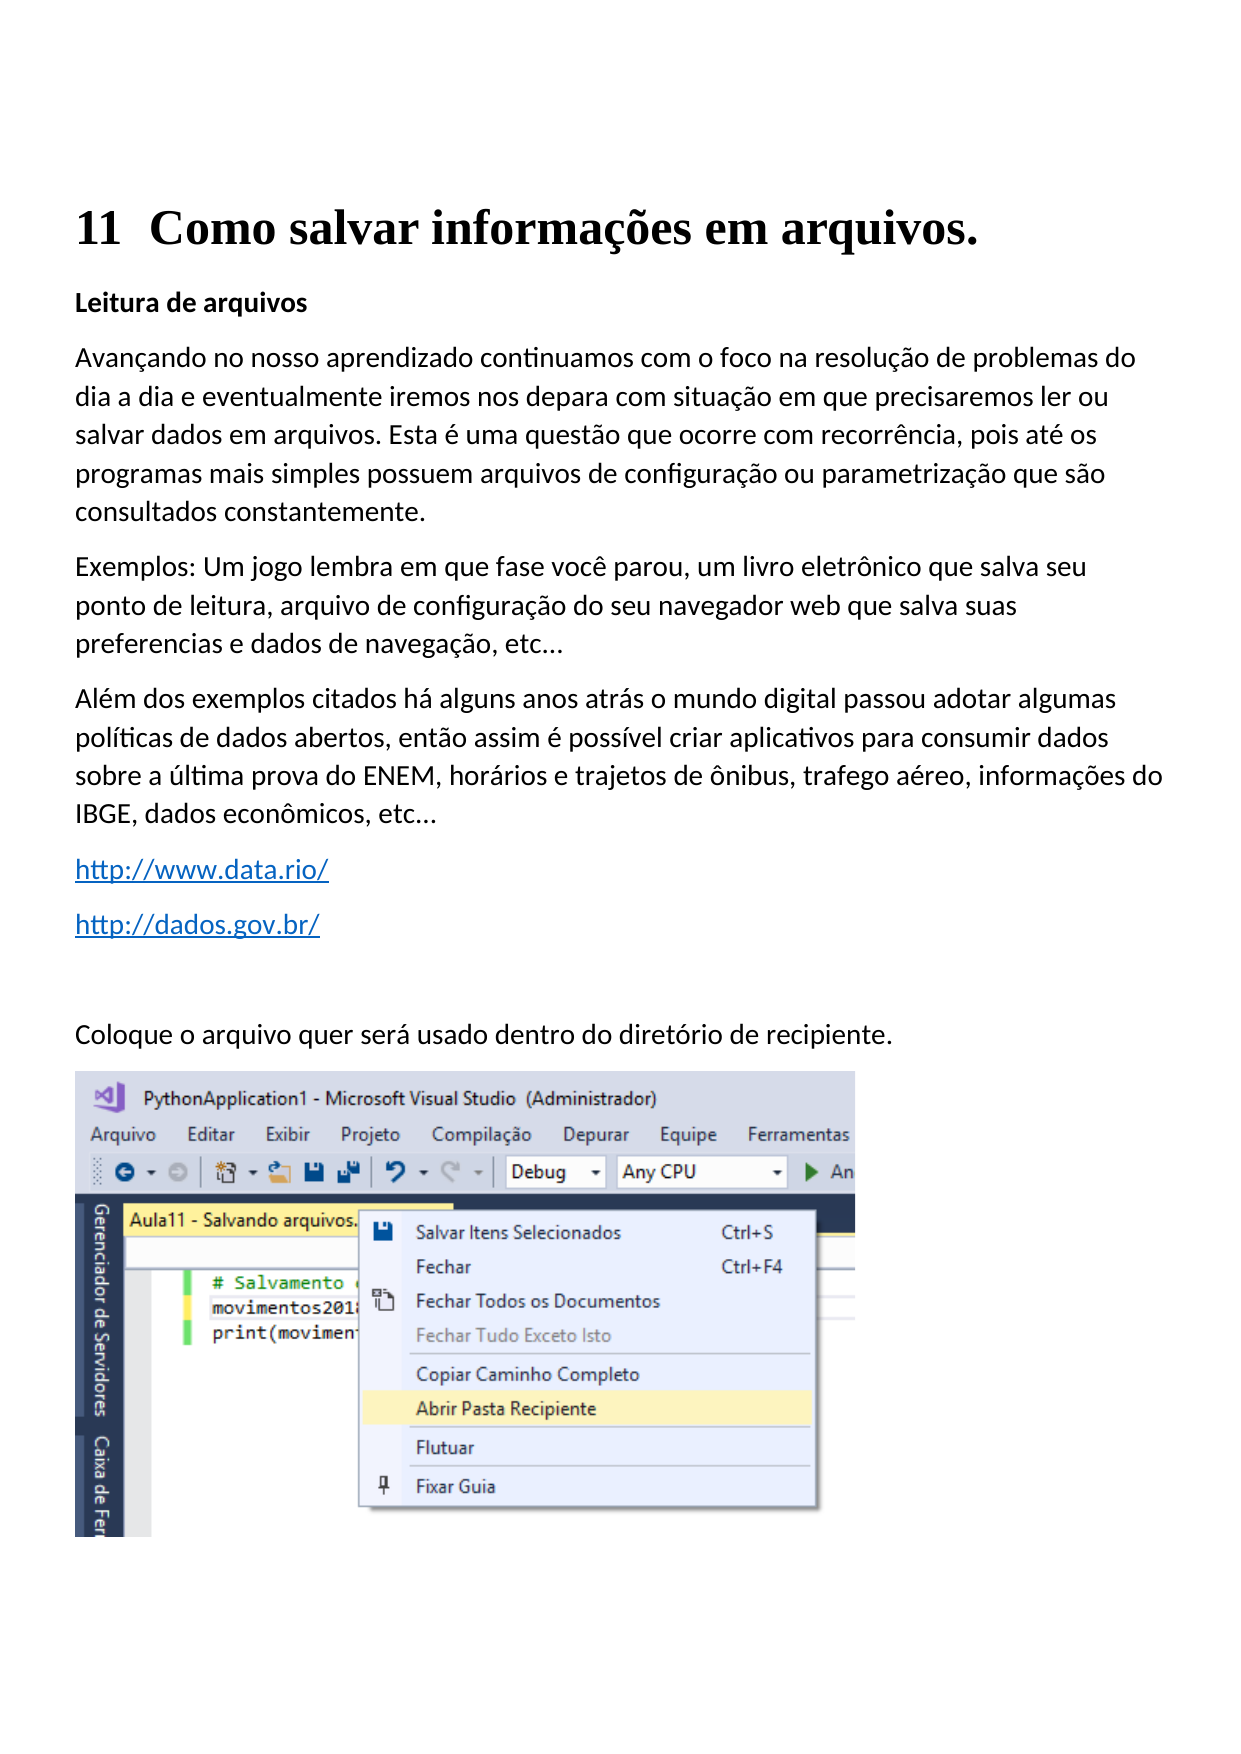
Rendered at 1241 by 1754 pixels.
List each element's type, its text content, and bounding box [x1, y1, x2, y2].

text Avançando no nosso aprendizado continuamos com o foco na resolução de problemas do dia a dia e eventualmente iremos nos depara com situação em que precisaremos ler ou salvar dados em arquivos. Esta é uma questão que ocorre com recorrência, pois até os programas mais simples possuem arquivos de configuração ou parametrização que são consultados constantemente. [75, 339, 1165, 529]
picture [75, 1071, 855, 1537]
text Leitura de arquivos [75, 284, 1165, 320]
text Exemplos: Um jogo lembra em que fase você parou, um livro eletrônico que salva seu ponto de leitura, arquivo de configuração do seu navegador web que salva suas preferencias e dados de navegação, etc... [75, 548, 1165, 661]
text http://dados.gov.br/ [75, 906, 1165, 941]
text Além dos exemplos citados há alguns anos atrás o mundo digital passou adotar algumas políticas de dados abertos, então assim é possível criar aplicativos para consumir dados sobre a última prova do ENEM, horários e trajetos de ônibus, trafego aéreo, informações do IBGE, dados econômicos, etc... [75, 680, 1165, 831]
text http://www.data.rio/ [75, 851, 1165, 886]
text Coloque o arquivo quer será usado dentro do diretório de recipiente. [75, 1016, 1165, 1052]
subtitle Como salvar informações em arquivos. [75, 198, 1165, 255]
